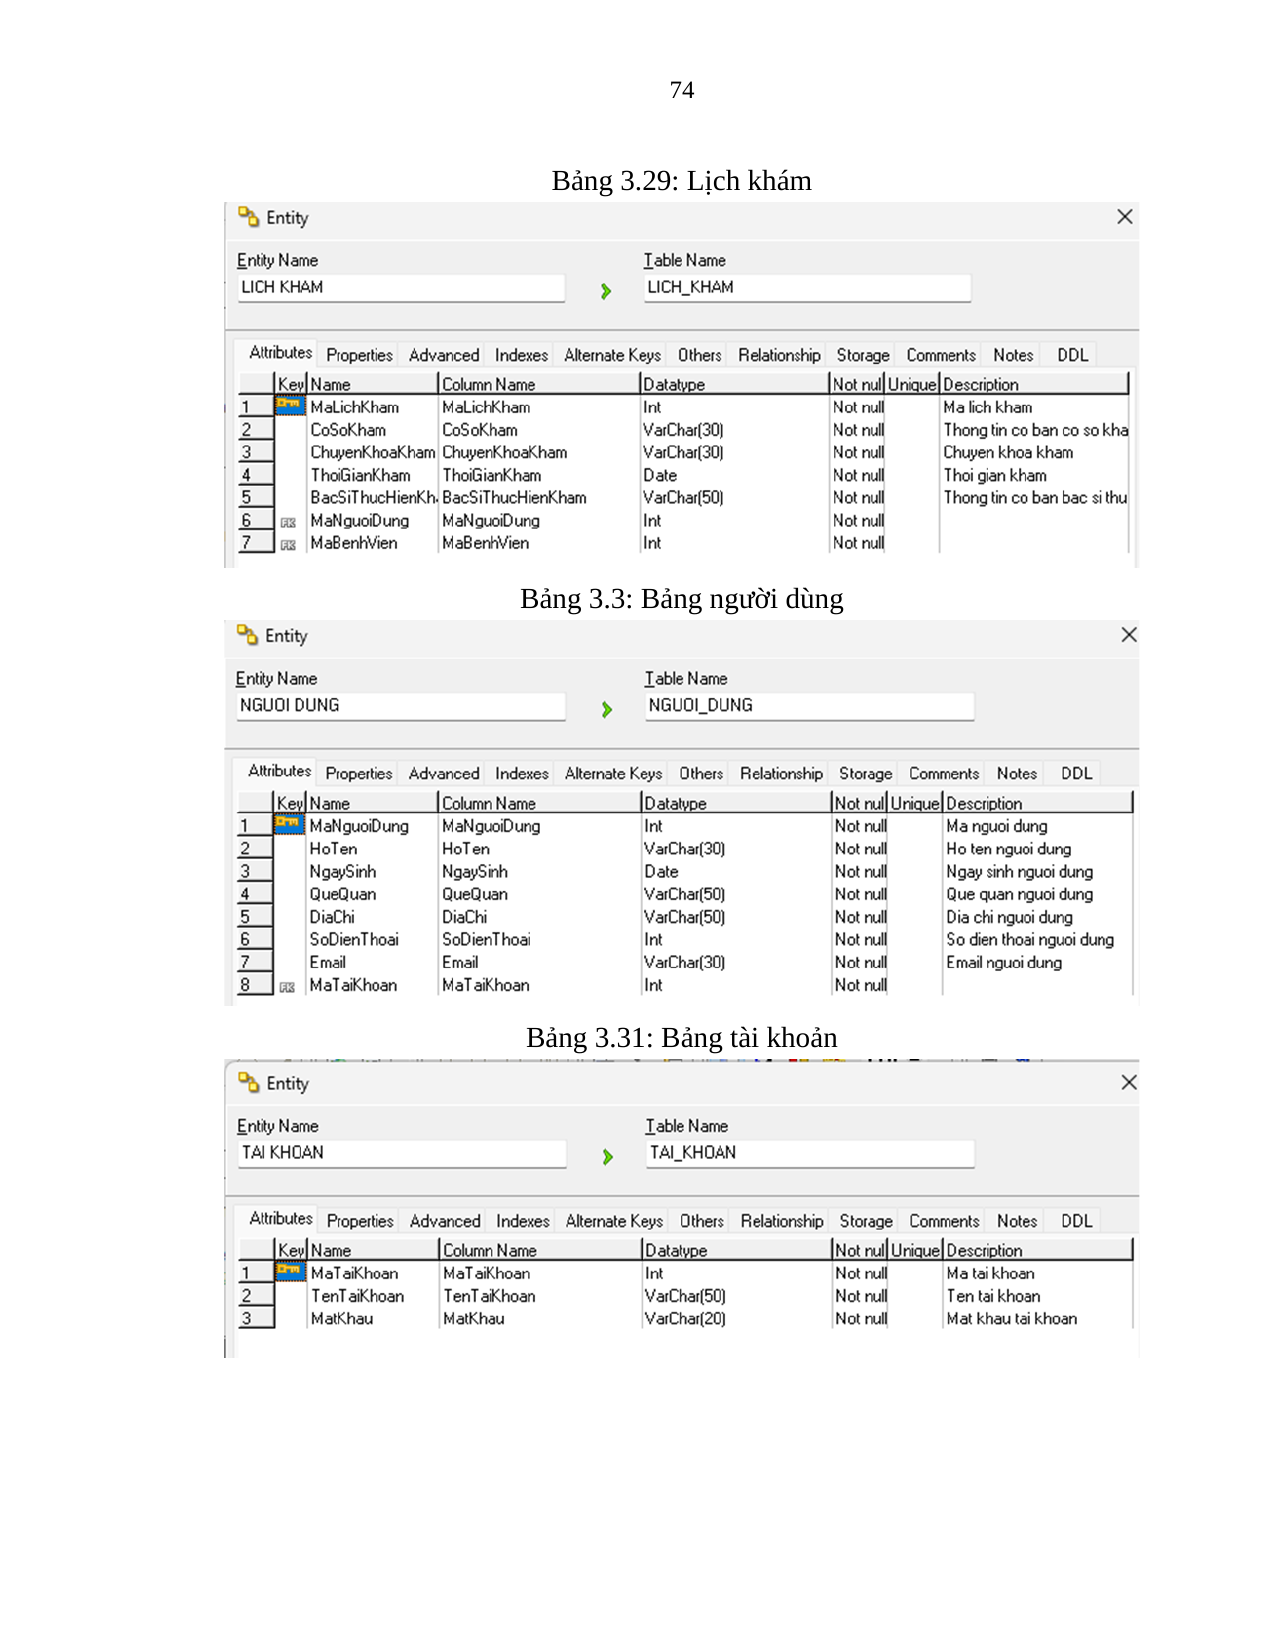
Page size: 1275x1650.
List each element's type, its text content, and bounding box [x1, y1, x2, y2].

picture [224, 202, 1140, 568]
picture [224, 1059, 1140, 1358]
picture [224, 620, 1140, 1006]
